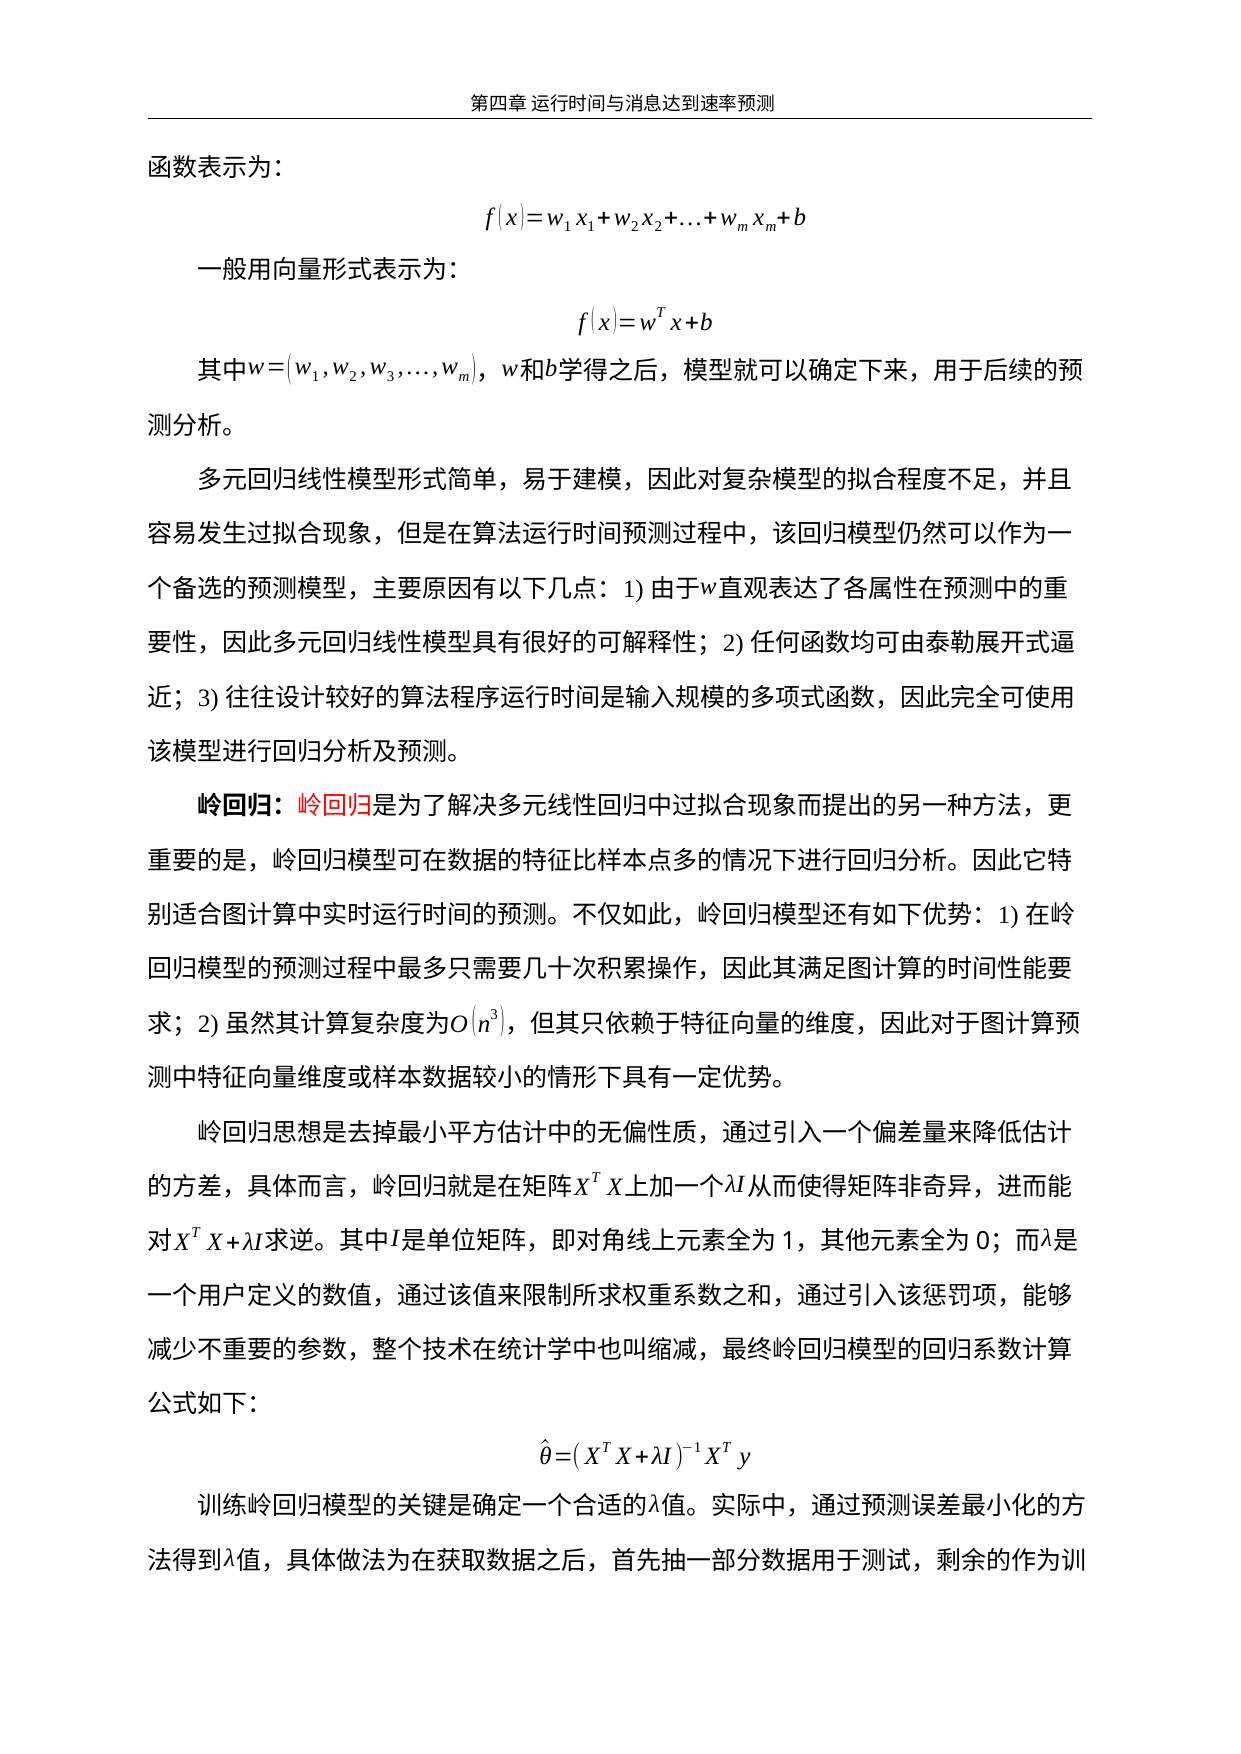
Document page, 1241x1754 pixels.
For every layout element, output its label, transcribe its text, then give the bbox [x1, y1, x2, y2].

text 岭回归思想是去掉最小平方估计中的无偏性质，通过引入一个偏差量来降低估计的方差，具体而言，岭回归就是在矩阵上加一个从而使得矩阵非奇异，进而能对求逆。其中是单位矩阵，即对角线上元素全为1，其他元素全为0；而是一个用户定义的数值，通过该值来限制所求权重系数之和，通过引入该惩罚项，能够减少不重要的参数，整个技术在统计学中也叫缩减，最终岭回归模型的回归系数计算公式如下： [148, 1112, 1092, 1420]
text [148, 1486, 1092, 1576]
text 多元回归线性模型形式简单，易于建模，因此对复杂模型的拟合程度不足，并且容易发生过拟合现象，但是在算法运行时间预测过程中，该回归模型仍然可以作为一个备选的预测模型，主要原因有以下几点：1) 由于直观表达了各属性在预测中的重要性，因此多元回归线性模型具有很好的可解释性；2) 任何函数均可由泰勒展开式逼近；3) 往往设计较好的算法程序运行时间是输入规模的多项式函数，因此完全可使用该模型进行回归分析及预测。 [148, 459, 1092, 768]
text 其中，和学得之后，模型就可以确定下来，用于后续的预测分析。 [148, 351, 1092, 441]
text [148, 148, 1092, 184]
text 一般用向量形式表示为： [148, 249, 1092, 286]
text 岭回归：岭回归是为了解决多元线性回归中过拟合现象而提出的另一种方法，更重要的是，岭回归模型可在数据的特征比样本点多的情况下进行回归分析。因此它特别适合图计算中实时运行时间的预测。不仅如此，岭回归模型还有如下优势：1) 在岭回归模型的预测过程中最多只需要几十次积累操作，因此其满足图计算的时间性能要求；2) 虽然其计算复杂度为，但其只依赖于特征向量的维度，因此对于图计算预测中特征向量维度或样本数据较小的情形下具有一定优势。 [148, 786, 1092, 1094]
